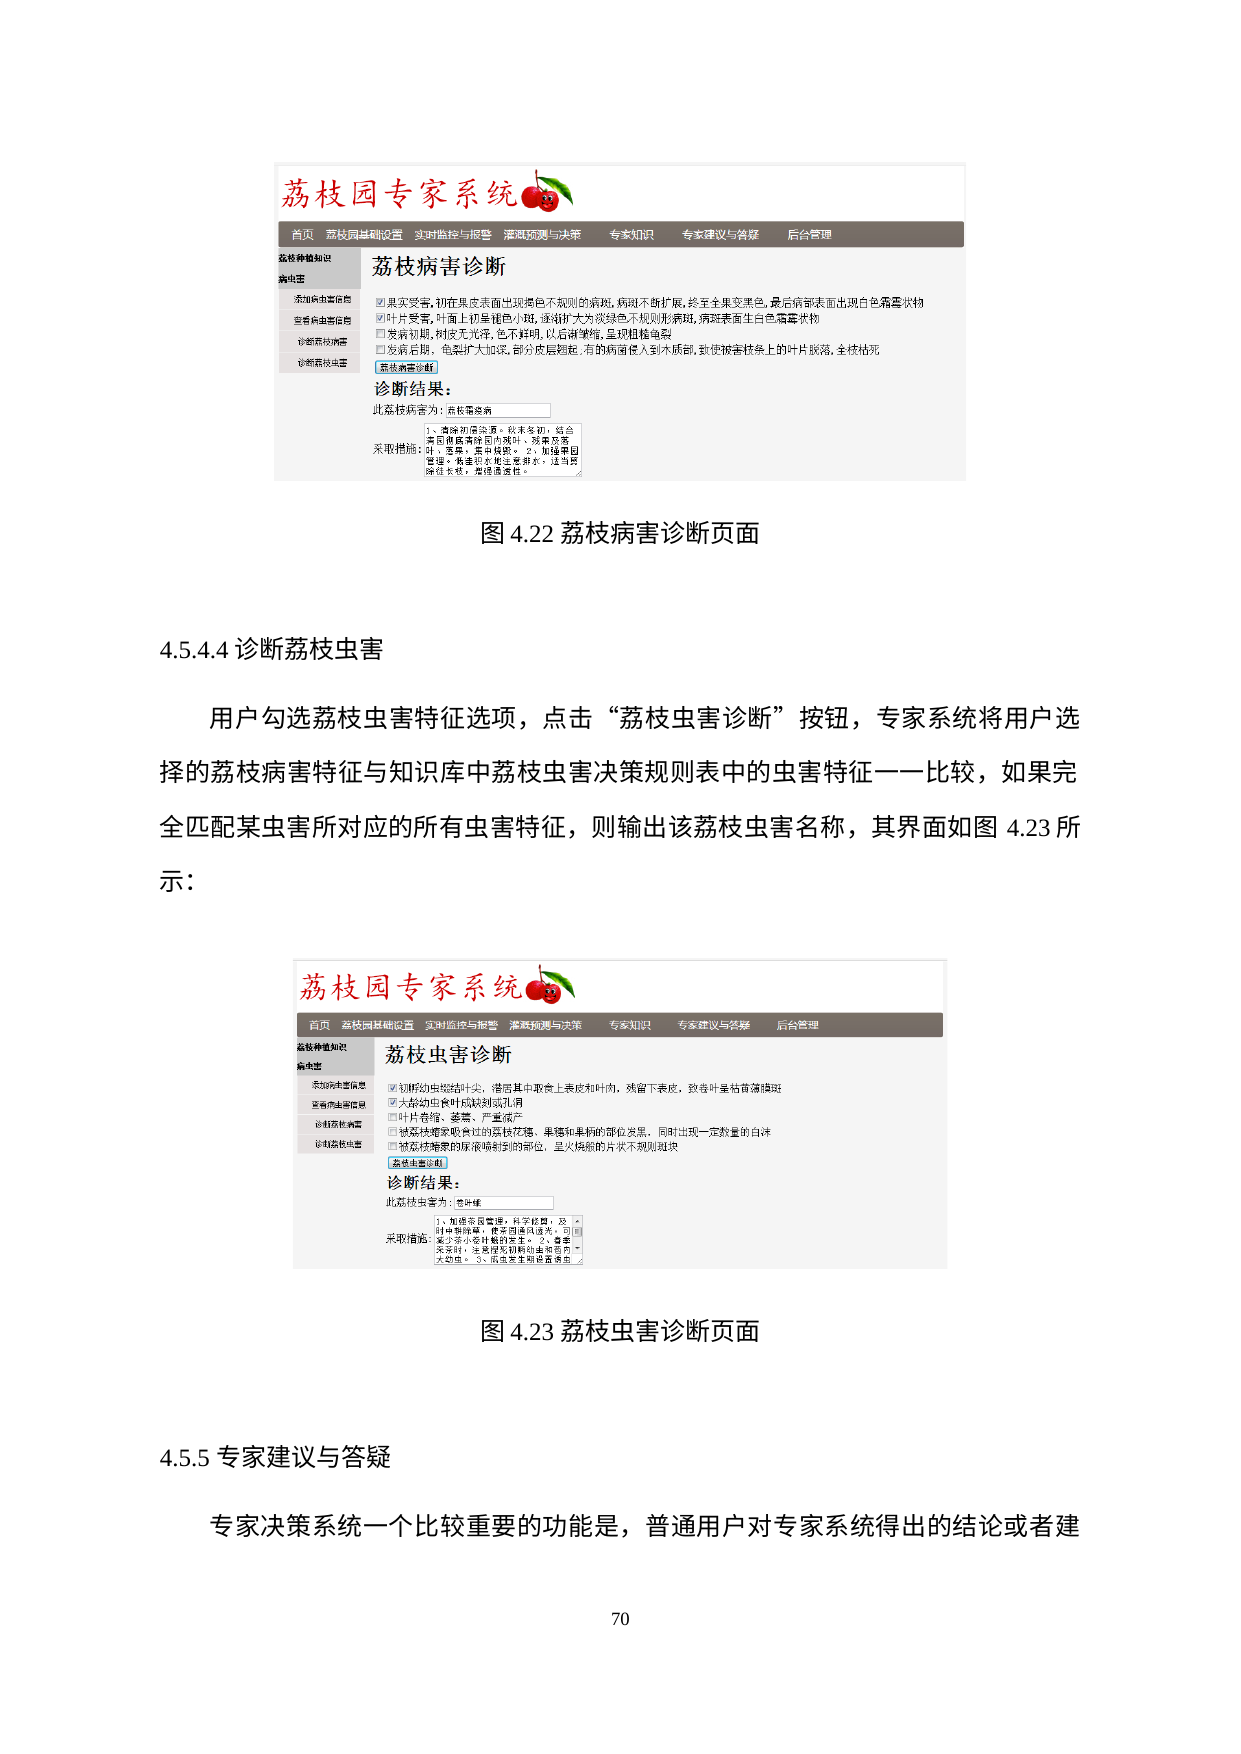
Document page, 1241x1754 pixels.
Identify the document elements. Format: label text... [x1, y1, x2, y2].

subtitle 4.5.5 专家建议与答疑 [159, 1423, 1081, 1488]
text 图4.23 荔枝虫害诊断页面 [159, 1297, 1081, 1362]
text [159, 1506, 1081, 1542]
text 用户勾选荔枝虫害特征选项，点击“荔枝虫害诊断”按钮，专家系统将用户选择的荔枝病害特征与知识库中荔枝虫害决策规则表中的虫害特征一一比较，如果完全匹配某虫害所对应的所有虫害特征，则输出该荔枝虫害名称，其界面如图4.23所示： [159, 698, 1081, 898]
picture [292, 958, 948, 1269]
picture [274, 162, 967, 481]
text 图4.22 荔枝病害诊断页面 [159, 499, 1081, 564]
subtitle 4.5.4.4 诊断荔枝虫害 [159, 615, 1081, 680]
